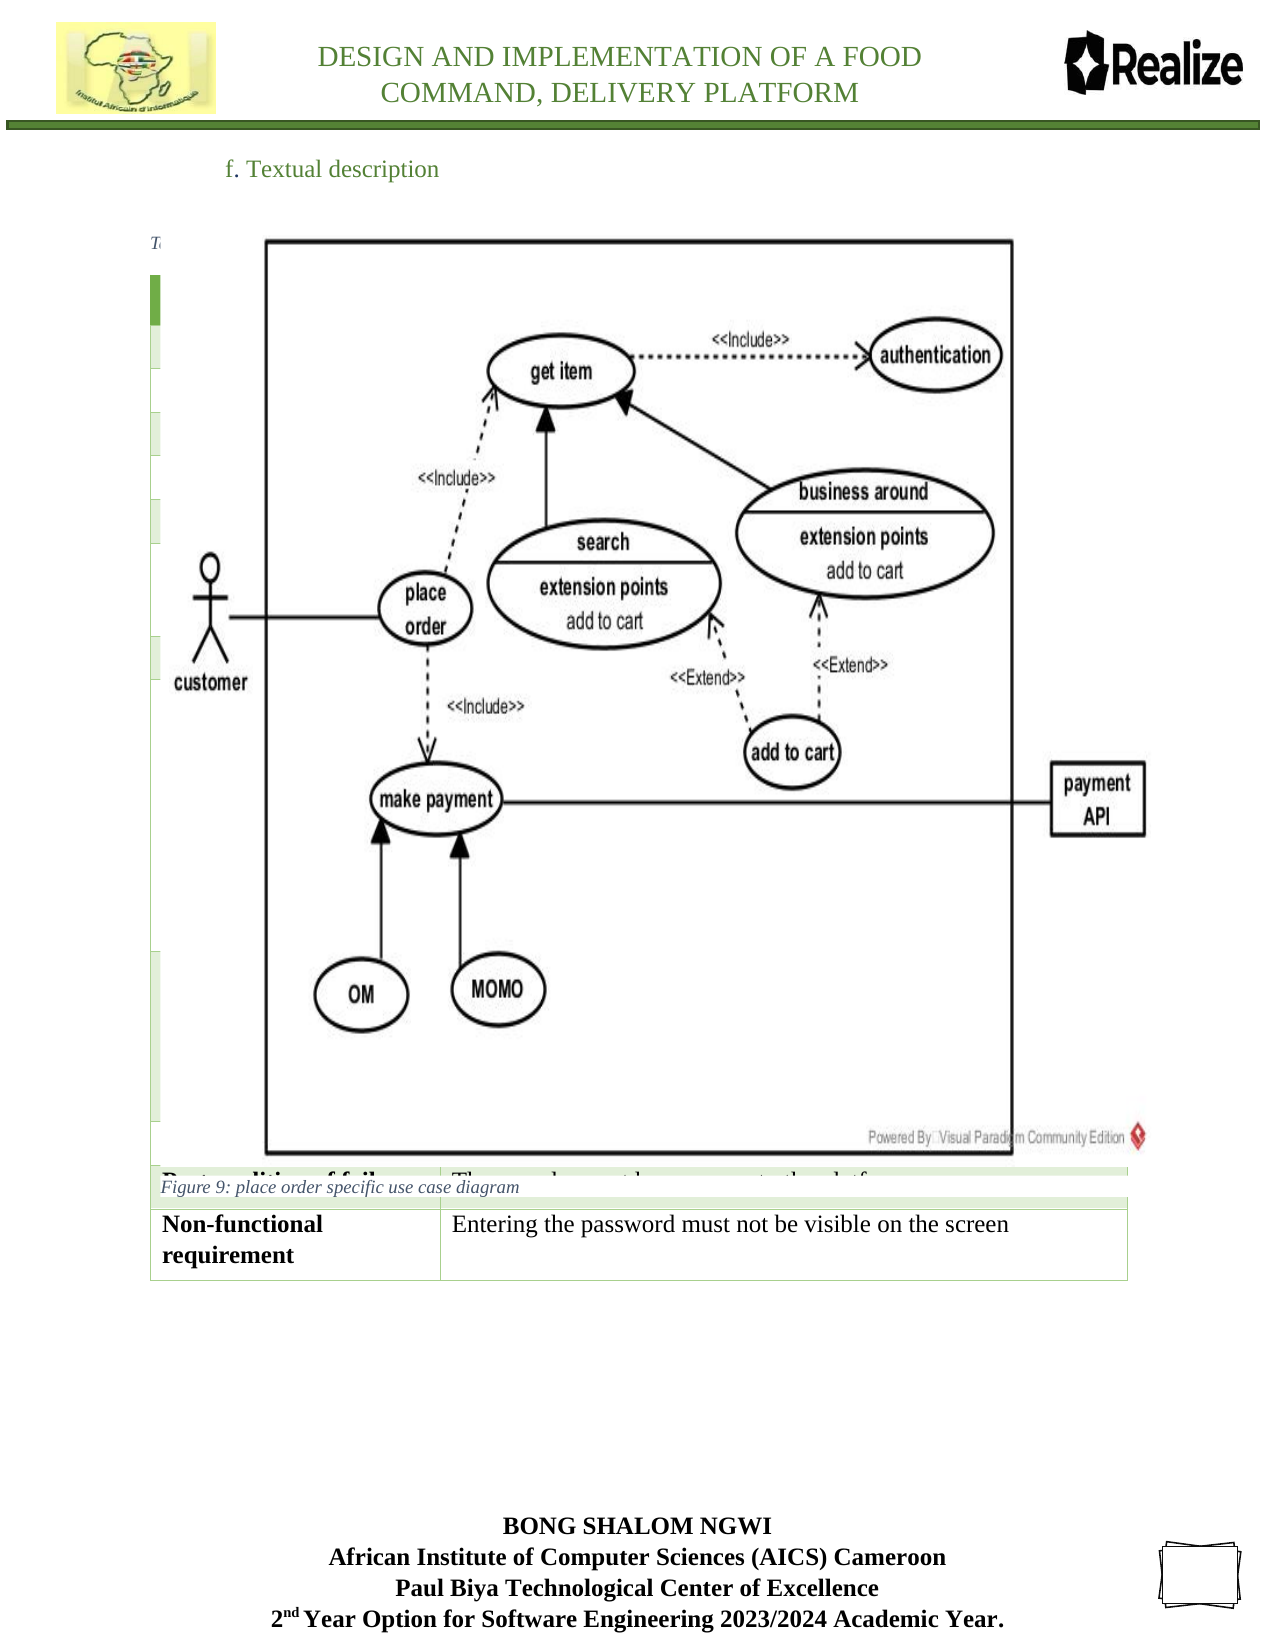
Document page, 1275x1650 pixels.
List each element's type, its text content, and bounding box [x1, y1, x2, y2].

table_cell Postcondition of failure [151, 1166, 440, 1208]
picture [160, 235, 1152, 1167]
table_cell Non-functional requirement [151, 1210, 440, 1280]
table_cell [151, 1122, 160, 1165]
subtitle f. Textual description [225, 154, 1125, 183]
picture [1064, 30, 1243, 95]
table_cell Entering the password must not be visible on the screen [441, 1210, 1127, 1280]
text Table 13: Textual description of authentication [150, 232, 1125, 254]
picture [56, 22, 216, 114]
